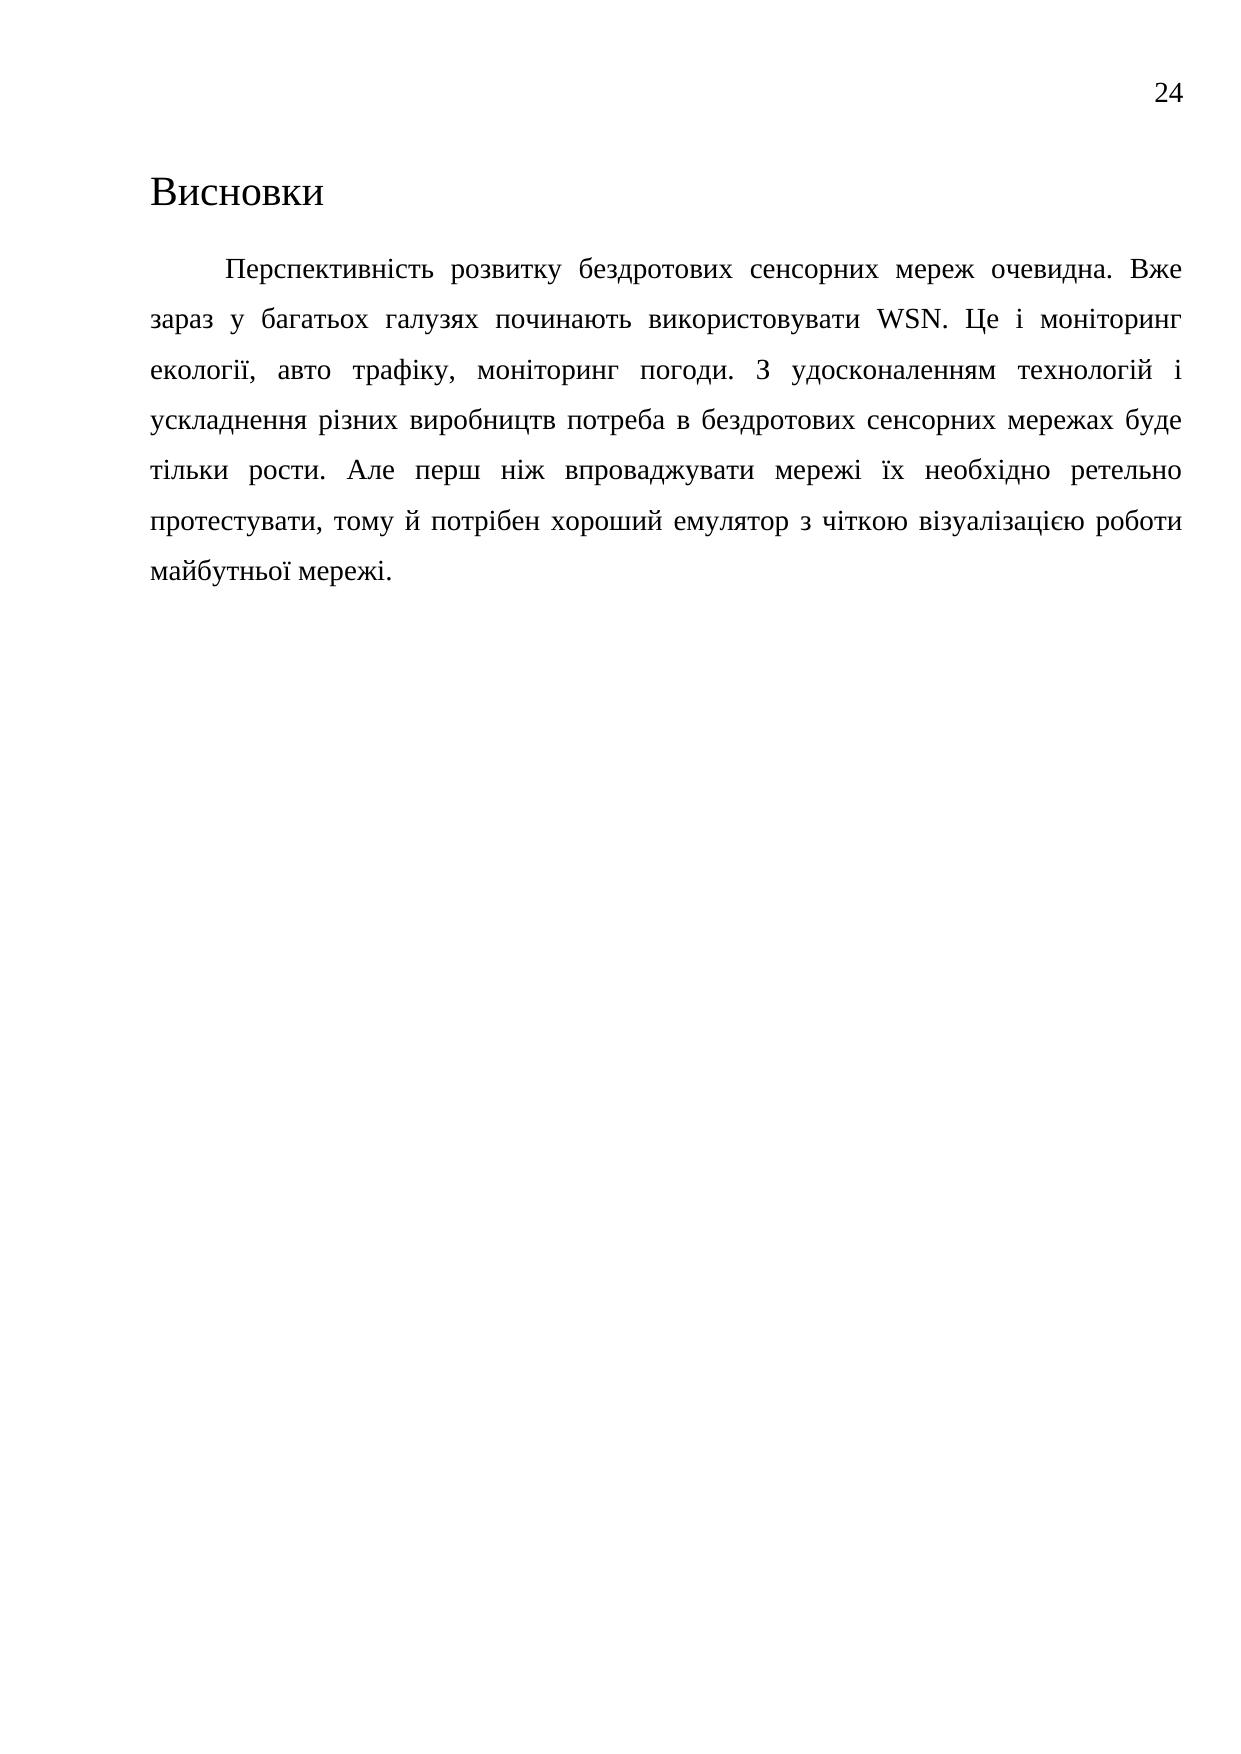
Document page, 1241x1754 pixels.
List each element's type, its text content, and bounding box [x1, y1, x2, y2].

subtitle Висновки [150, 167, 1183, 215]
text Перспективність розвитку бездротових сенсорних мереж очевидна. Вже зараз у багатьох галузях починають використовувати WSN. Це і моніторинг екології, авто трафіку, моніторинг погоди. З удосконаленням технологій і ускладнення різних виробництв потреба в бездротових сенсорних мережах буде тільки рости. Але перш ніж впроваджувати мережі їх необхідно ретельно протестувати, тому й потрібен хороший емулятор з чіткою візуалізацією роботи майбутньої мережі. [150, 251, 1183, 587]
